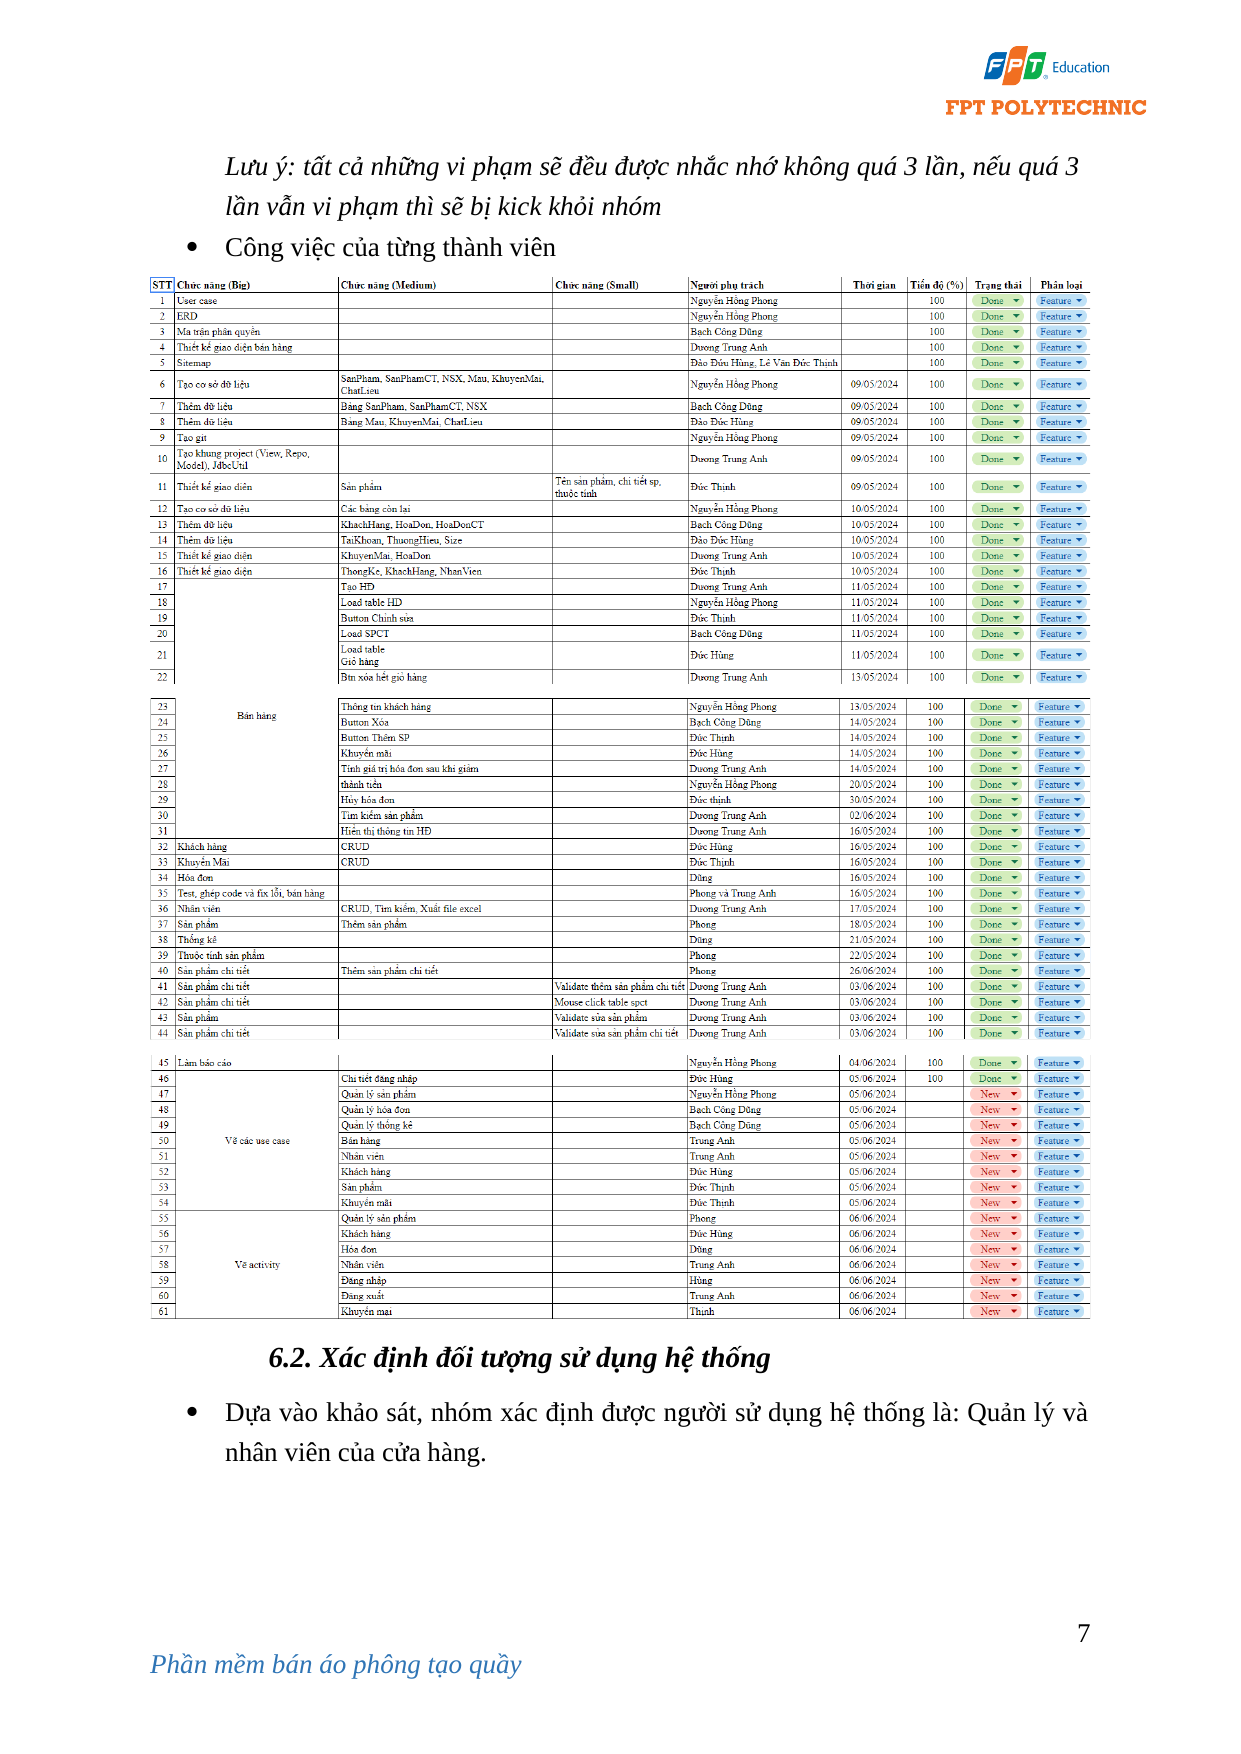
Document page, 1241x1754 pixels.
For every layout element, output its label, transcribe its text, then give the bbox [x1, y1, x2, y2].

picture [150, 698, 1091, 1040]
picture [150, 1055, 1091, 1319]
list Công việc của từng thành viên [187, 231, 1090, 262]
picture [150, 277, 1091, 684]
subtitle 6.2. Xác định đối tượng sử dụng hệ thống [239, 1340, 1002, 1373]
list Lưu ý: tất cả những vi phạm sẽ đều được nhắc nhớ không quá 3 lần, nếu quá 3 lần vẫn vi phạm thì sẽ bị kick khỏi nhóm [225, 150, 1090, 222]
picture [946, 46, 1147, 115]
list Dựa vào khảo sát, nhóm xác định được người sử dụng hệ thống là: Quản lý và nhân viên của cửa hàng. [187, 1396, 1090, 1468]
